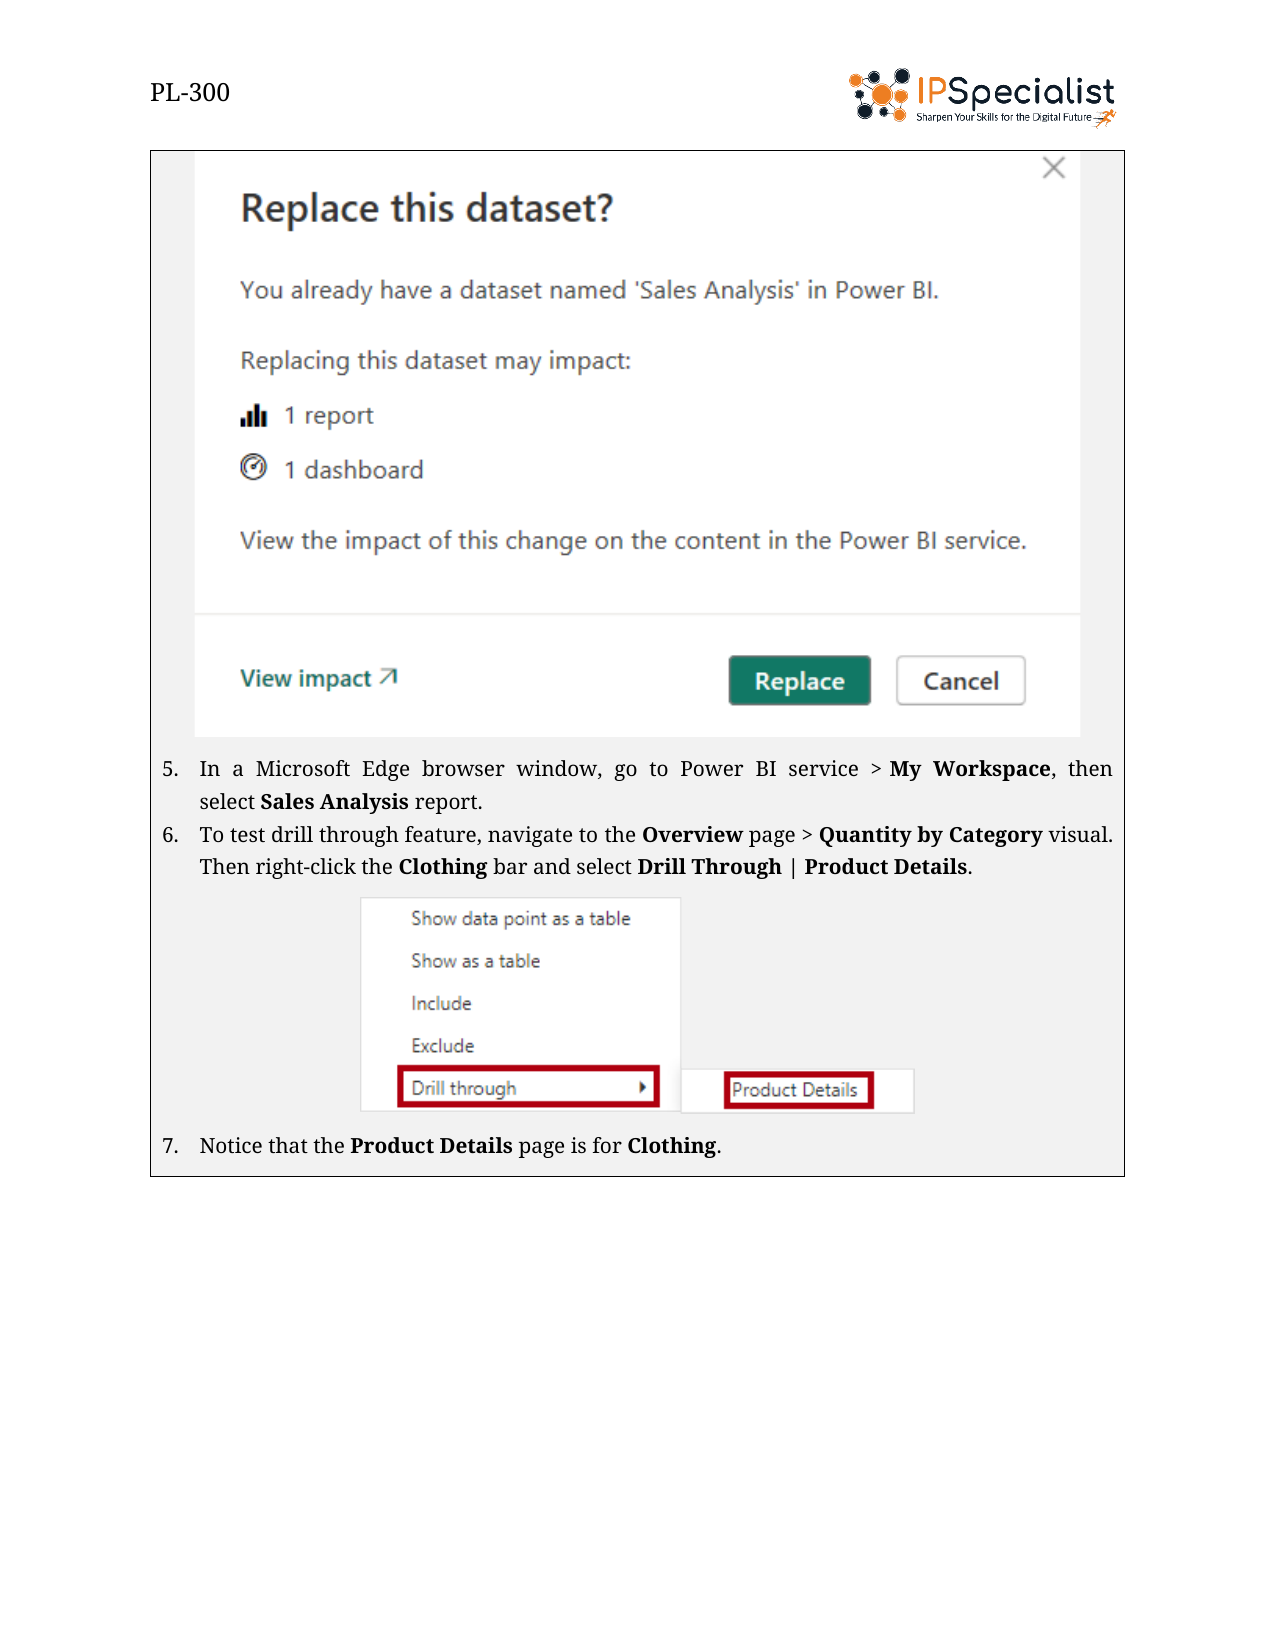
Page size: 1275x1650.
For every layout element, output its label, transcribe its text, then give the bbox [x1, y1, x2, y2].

picture [194, 151, 1081, 737]
picture [360, 897, 915, 1114]
picture [843, 54, 1121, 136]
